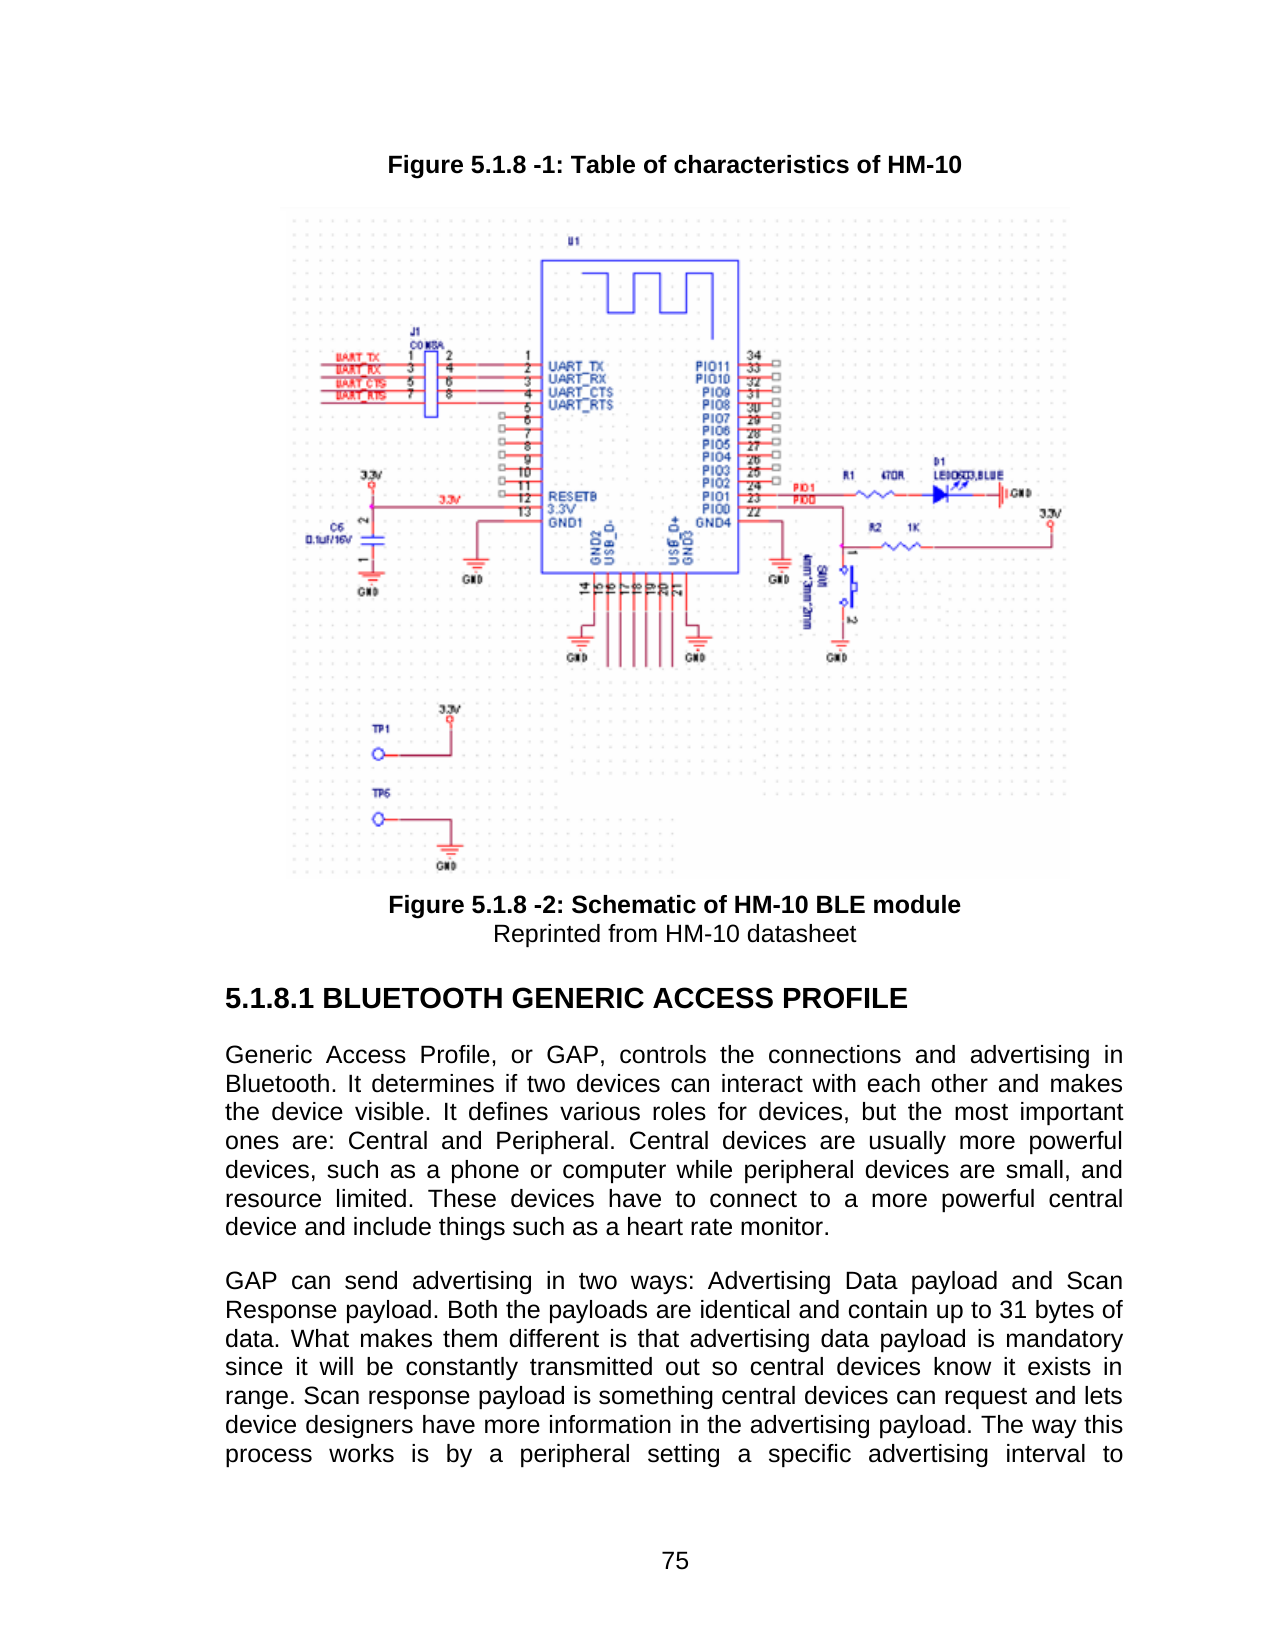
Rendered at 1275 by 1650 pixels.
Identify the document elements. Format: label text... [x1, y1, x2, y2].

text Reprinted from HM-10 datasheet [225, 919, 1125, 948]
subtitle 5.1.8.1 BLUETOOTH GENERIC ACCESS PROFILE [225, 981, 1125, 1015]
text Figure 5.1.8 -1: Table of characteristics of HM-10 [225, 150, 1125, 179]
text Generic Access Profile, or GAP, controls the connections and advertising in Bluetooth. It determines if two devices can interact with each other and makes the device visible. It defines various roles for devices, but the most important ones are: Central and Peripheral. Central devices are usually more powerful devices, such as a phone or computer while peripheral devices are small, and resource limited. These devices have to connect to a more powerful central device and include things such as a heart rate monitor. [225, 1040, 1125, 1241]
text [225, 1266, 1125, 1467]
text Figure 5.1.8 -2: Schematic of HM-10 BLE module [225, 890, 1125, 919]
picture [279, 207, 1071, 891]
